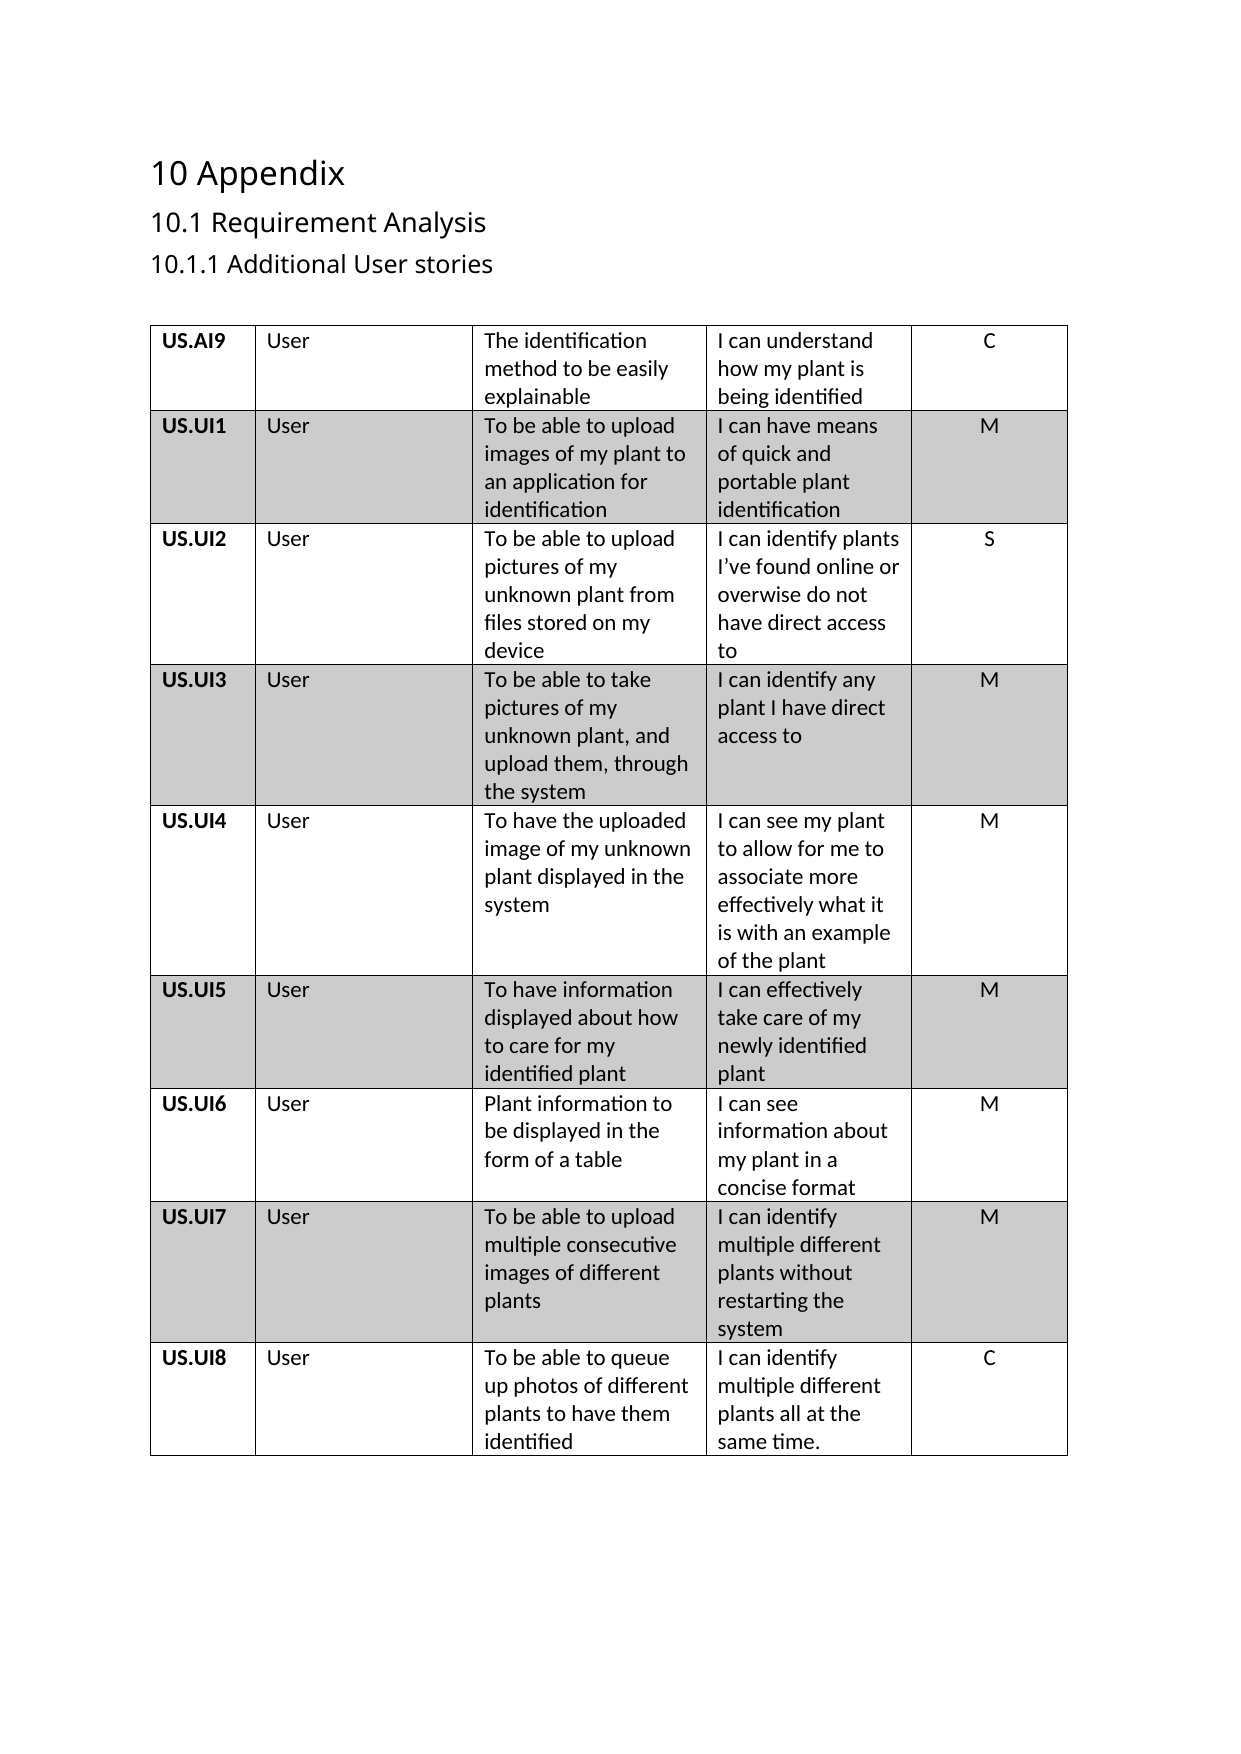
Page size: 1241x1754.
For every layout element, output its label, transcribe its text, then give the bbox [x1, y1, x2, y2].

table_cell To have the uploaded image of my unknown plant displayed in the system [473, 806, 706, 974]
table_cell I can identify any plant I have direct access to [707, 665, 911, 805]
table_cell I can identify multiple different plants without restarting the system [707, 1202, 911, 1342]
table_cell US.UI3 [151, 665, 255, 805]
table_cell M [912, 806, 1067, 974]
table_header User [256, 326, 472, 410]
table_cell To be able to queue up photos of different plants to have them identified [473, 1343, 706, 1455]
table_cell User [256, 1089, 472, 1201]
table_cell I can see information about my plant in a concise format [707, 1089, 911, 1201]
table_cell To be able to upload pictures of my unknown plant from files stored on my device [473, 524, 706, 664]
table_cell I can identify plants I’ve found online or overwise do not have direct access to [707, 524, 911, 664]
table_cell User [256, 976, 472, 1088]
table_header The identification method to be easily explainable [473, 326, 706, 410]
table_cell M [912, 1089, 1067, 1201]
table_cell S [912, 524, 1067, 664]
table_cell US.UI4 [151, 806, 255, 974]
table_cell User [256, 1343, 472, 1455]
table_cell Plant information to be displayed in the form of a table [473, 1089, 706, 1201]
table_cell US.UI7 [151, 1202, 255, 1342]
table_cell I can effectively take care of my newly identified plant [707, 976, 911, 1088]
table_cell M [912, 665, 1067, 805]
table_cell US.UI8 [151, 1343, 255, 1455]
table_cell M [912, 1202, 1067, 1342]
table_cell US.UI5 [151, 976, 255, 1088]
table_cell I can see my plant to allow for me to associate more effectively what it is with an example of the plant [707, 806, 911, 974]
table_header C [912, 326, 1067, 410]
table_cell I can identify multiple different plants all at the same time. [707, 1343, 911, 1455]
table_cell User [256, 411, 472, 523]
table_cell User [256, 665, 472, 805]
subtitle 10.1 Requirement Analysis [150, 203, 1090, 240]
table_cell US.UI6 [151, 1089, 255, 1201]
subtitle 10.1.1 Additional User stories [150, 247, 1090, 281]
table_cell M [912, 411, 1067, 523]
table_cell I can have means of quick and portable plant identification [707, 411, 911, 523]
table_cell To be able to take pictures of my unknown plant, and upload them, through the system [473, 665, 706, 805]
table_cell User [256, 806, 472, 974]
table_cell To be able to upload images of my plant to an application for identification [473, 411, 706, 523]
table_cell User [256, 1202, 472, 1342]
table_cell User [256, 524, 472, 664]
table_cell M [912, 976, 1067, 1088]
subtitle 10 Appendix [150, 150, 1090, 195]
table_header US.AI9 [151, 326, 255, 410]
table_cell To have information displayed about how to care for my identified plant [473, 976, 706, 1088]
table_cell To be able to upload multiple consecutive images of different plants [473, 1202, 706, 1342]
table_cell US.UI1 [151, 411, 255, 523]
table_cell US.UI2 [151, 524, 255, 664]
table_cell C [912, 1343, 1067, 1455]
table_header I can understand how my plant is being identified [707, 326, 911, 410]
